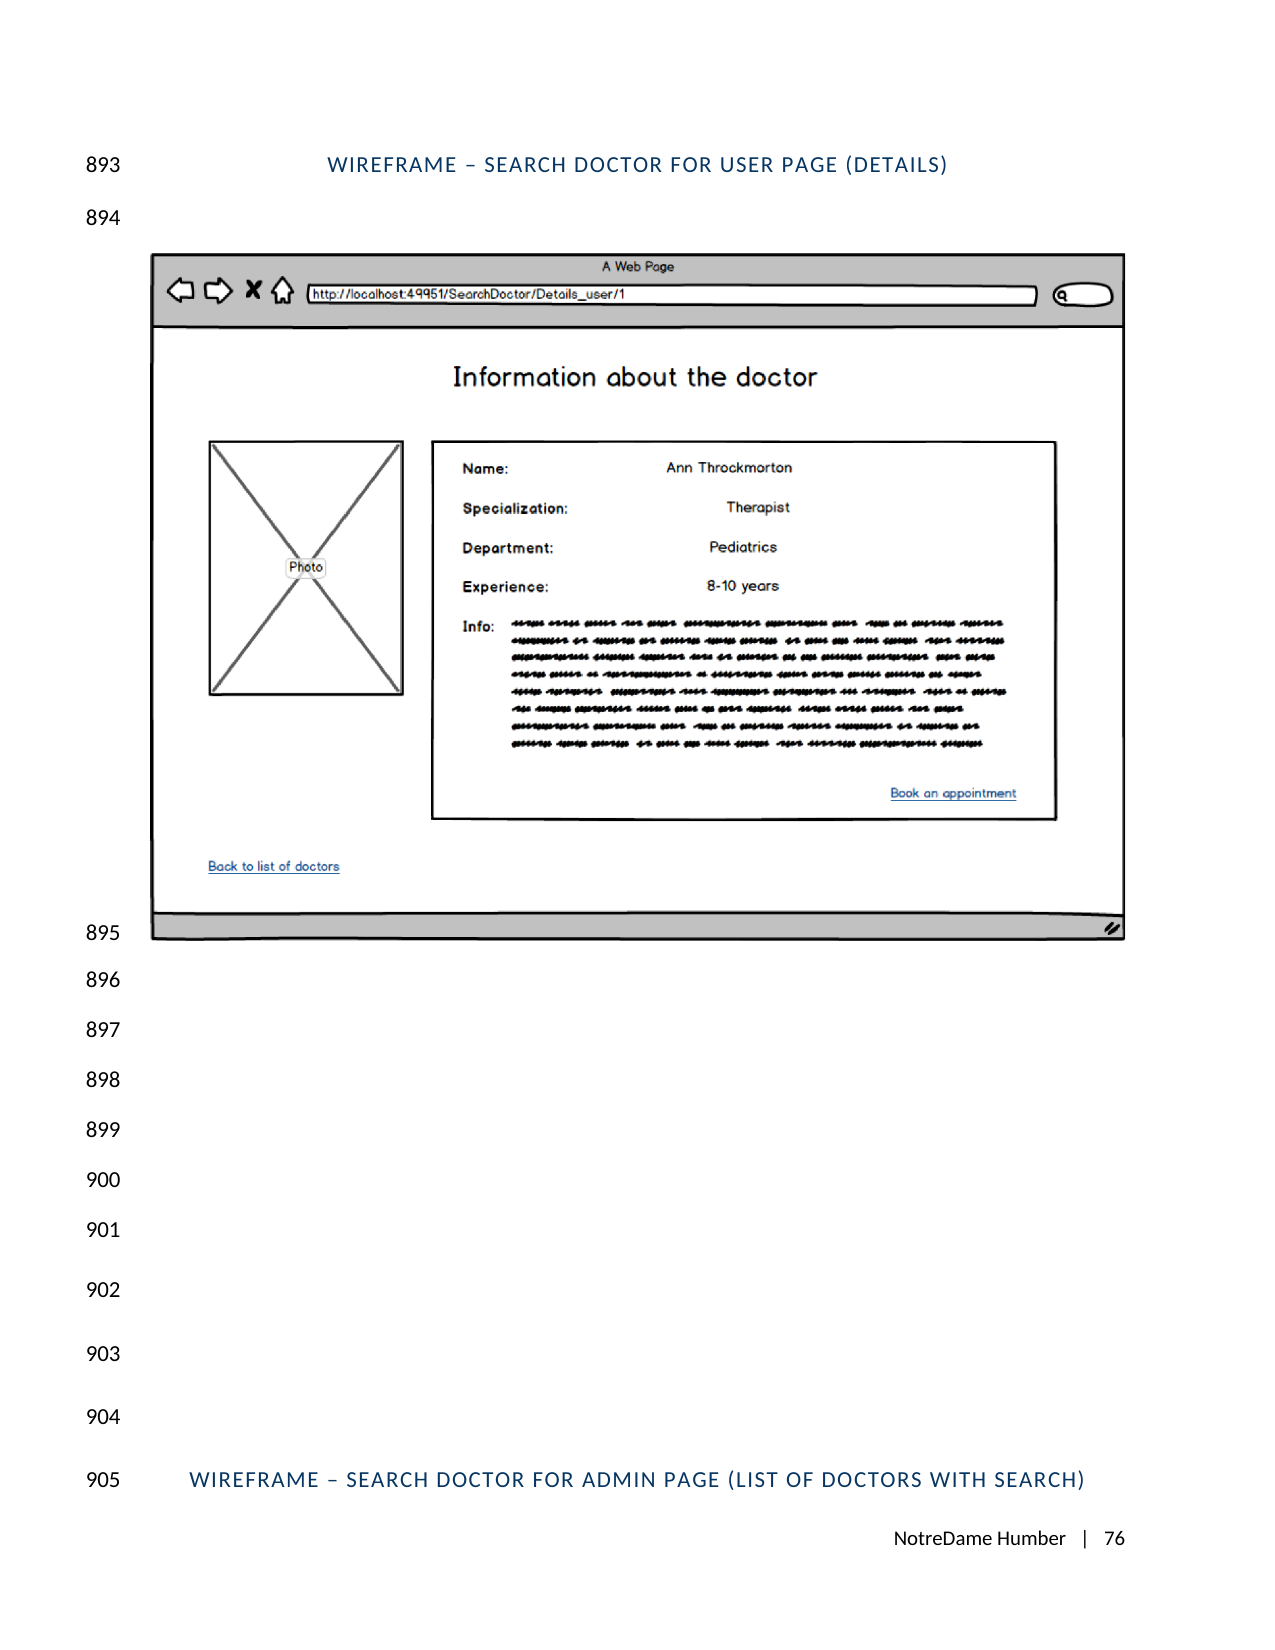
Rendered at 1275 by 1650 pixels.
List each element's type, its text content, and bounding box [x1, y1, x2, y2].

picture [150, 253, 1125, 941]
subtitle Wireframe – search doctor for Admin Page (List of doctors with search) [150, 1465, 1125, 1493]
subtitle Wireframe – search doctor for User Page (Details) [150, 150, 1125, 178]
